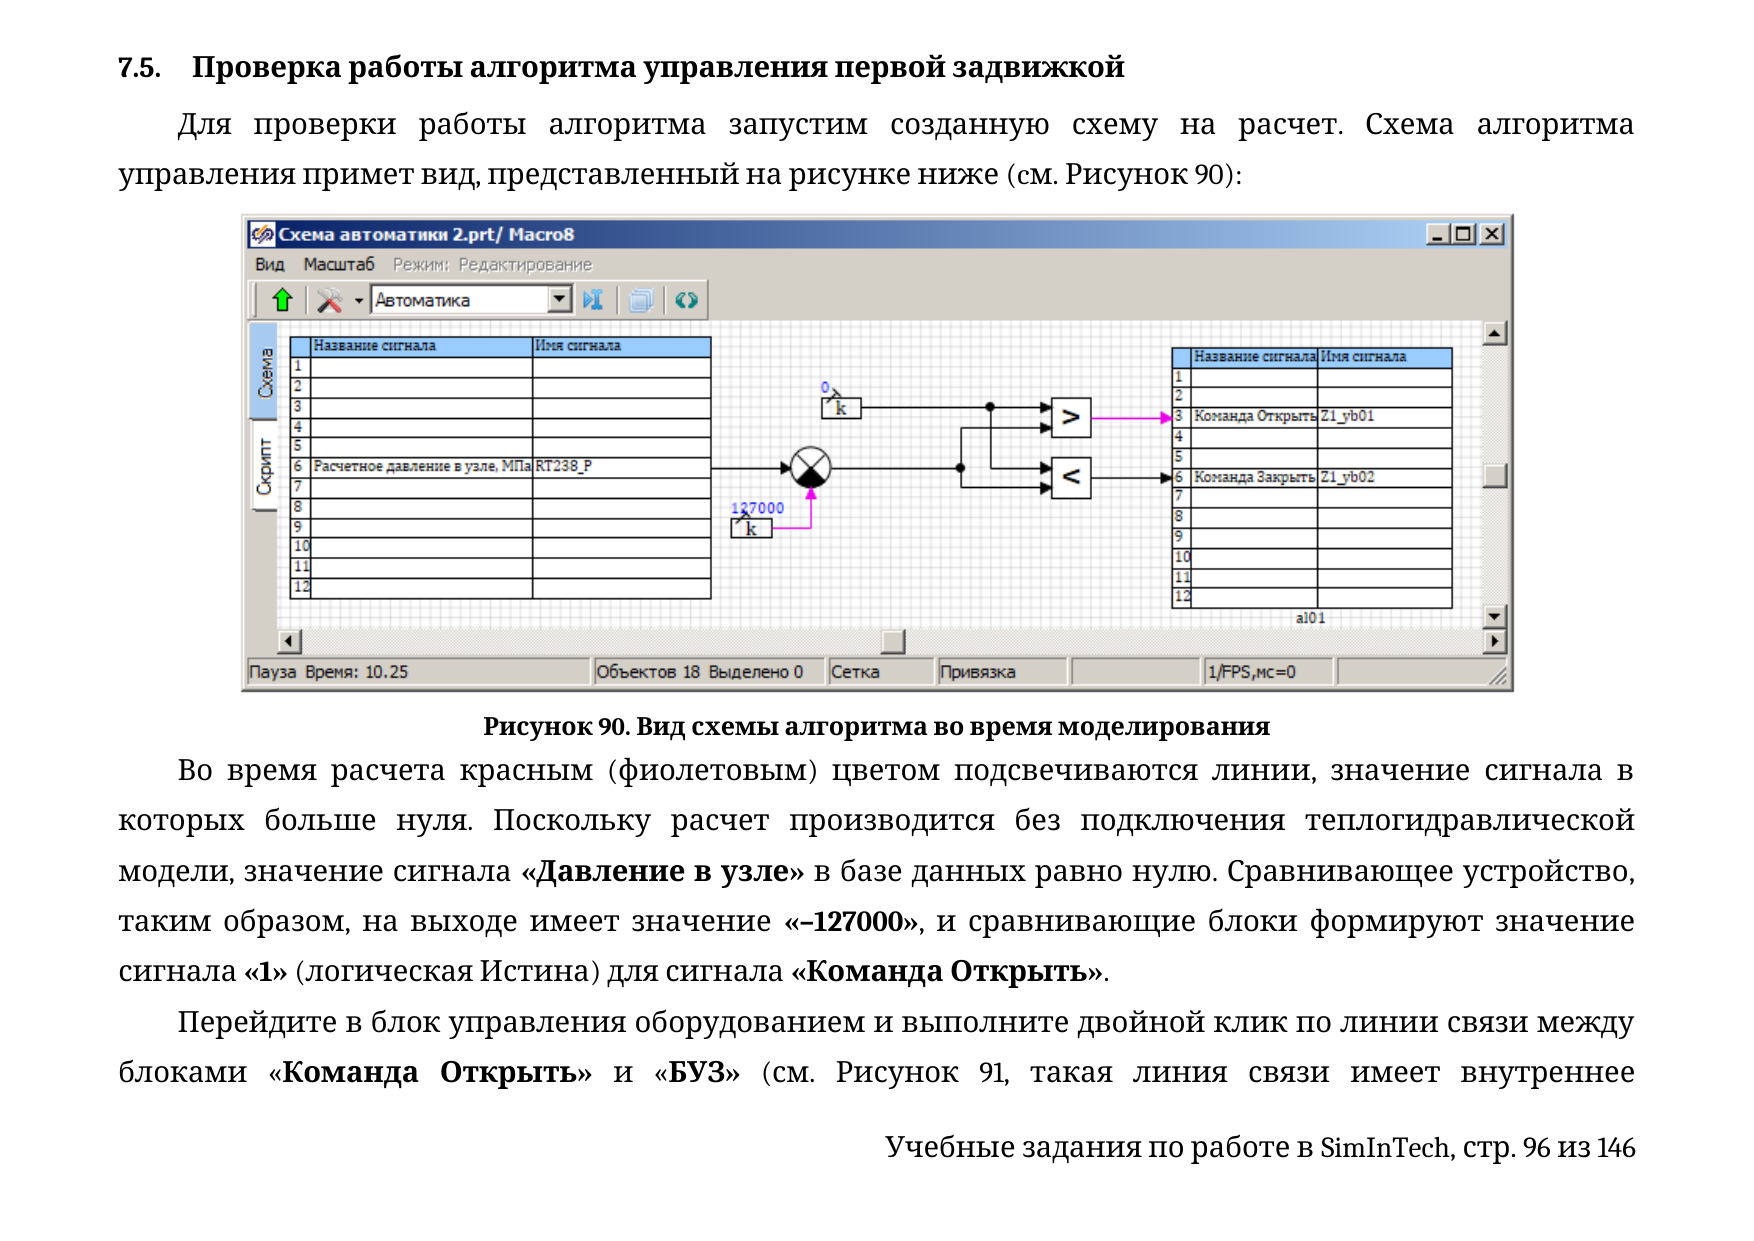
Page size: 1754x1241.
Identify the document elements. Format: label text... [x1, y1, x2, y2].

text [118, 1006, 1636, 1090]
subtitle Проверка работы алгоритма управления первой задвижкой [118, 51, 1636, 85]
picture [232, 208, 1522, 697]
text Во время расчета красным (фиолетовым) цветом подсвечиваются линии, значение сигнала в которых больше нуля. Поскольку расчет производится без подключения теплогидравлической модели, значение сигнала «Давление в узле» в базе данных равно нулю. Сравнивающее устройство, таким образом, на выходе имеет значение «–127000», и сравнивающие блоки формируют значение сигнала «1» (логическая Истина) для сигнала «Команда Открыть». [118, 754, 1636, 989]
